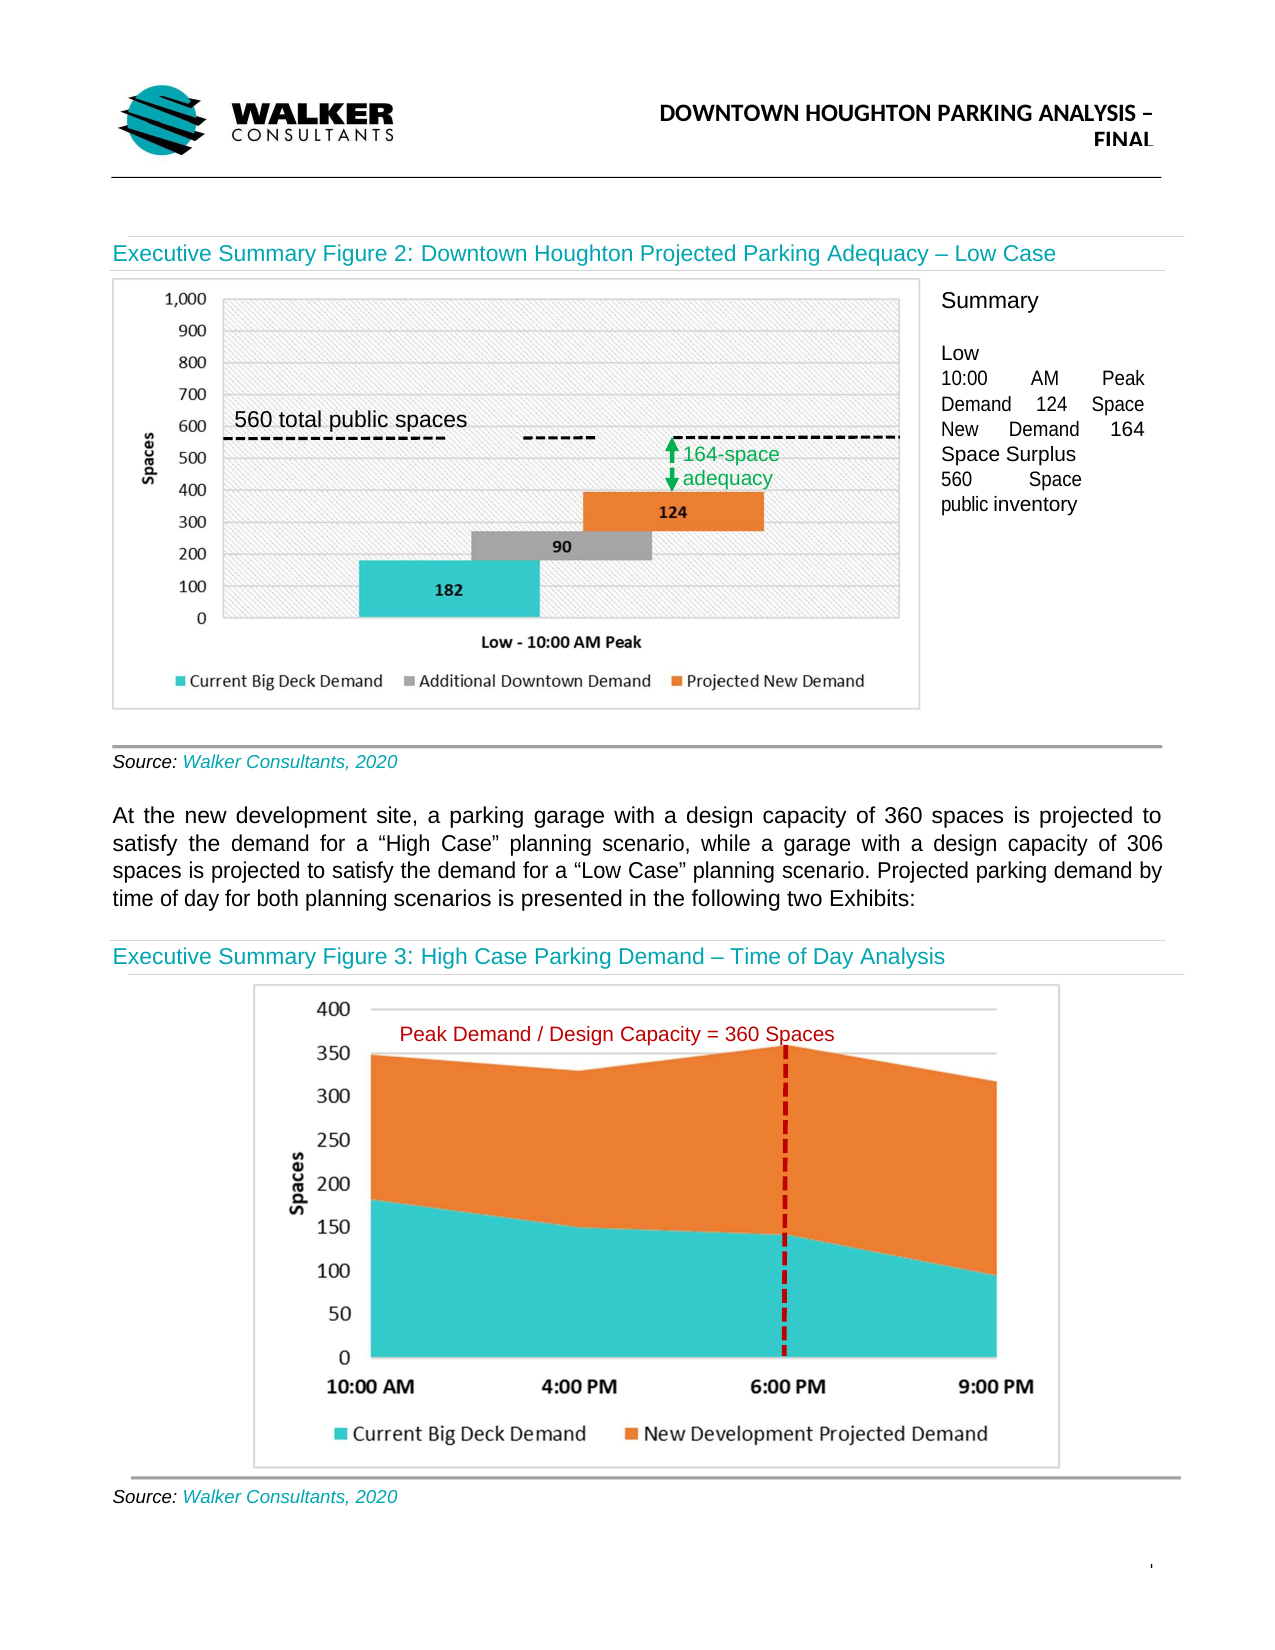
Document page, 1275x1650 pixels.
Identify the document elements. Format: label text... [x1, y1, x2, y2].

text 560 Space public inventory [941, 467, 1082, 516]
text Summary [941, 287, 1185, 314]
text Source: Walker Consultants, 2020 [112, 744, 1185, 773]
text Executive Summary Figure 3: High Case Parking Demand – Time of Day Analysis [112, 936, 1185, 970]
text Executive Summary Figure 2: Downtown Houghton Projected Parking Adequacy – Low Case [112, 238, 1185, 267]
text 10:00 AM Peak Demand 124 Space New Demand 164 Space Surplus [941, 366, 1145, 466]
text Low [941, 341, 1185, 365]
text At the new development site, a parking garage with a design capacity of 360 spaces is projected to satisfy the demand for a “High Case” planning scenario, while a garage with a design capacity of 306 spaces is projected to satisfy the demand for a “Low Case” planning scenario. Projected parking demand by time of day for both planning scenarios is presented in the following two Exhibits: [112, 802, 1163, 911]
picture [111, 277, 921, 710]
text Source: Walker Consultants, 2020 [112, 1486, 1185, 1508]
picture [116, 82, 397, 163]
picture [252, 983, 1061, 1469]
